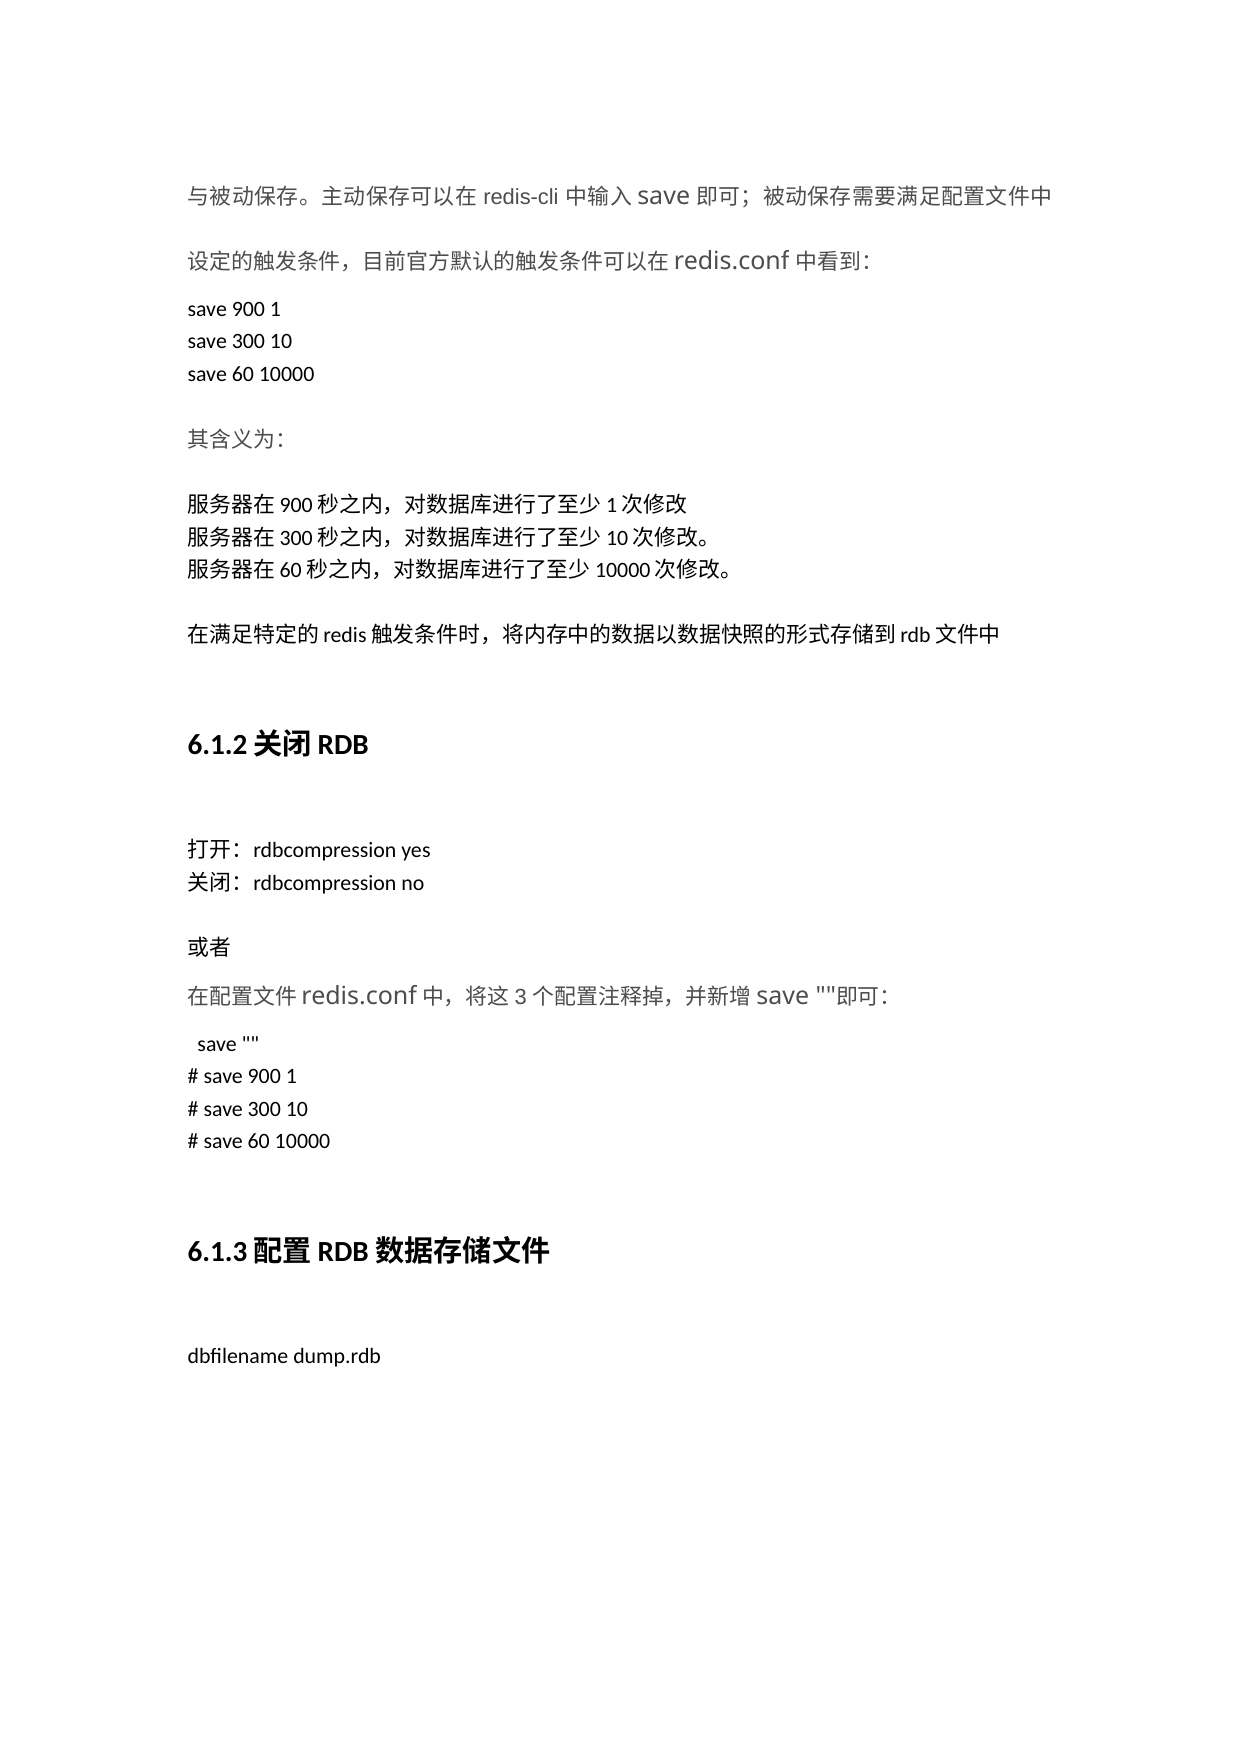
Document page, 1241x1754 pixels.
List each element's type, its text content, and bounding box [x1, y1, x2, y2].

text 在配置文件redis.conf中，将这 3 个配置注释掉，并新增 save ""即可： [187, 962, 1053, 1027]
text # save 300 10 [187, 1092, 1053, 1124]
text 服务器在60秒之内，对数据库进行了至少10000次修改。 [187, 552, 1053, 584]
text # save 900 1 [187, 1059, 1053, 1092]
text save 300 10 [187, 324, 1053, 357]
text 或者 [187, 929, 1053, 962]
text save 900 1 [187, 292, 1053, 324]
text 服务器在300秒之内，对数据库进行了至少10次修改。 [187, 519, 1053, 552]
text save "" [187, 1027, 1053, 1059]
text dbfilename dump.rdb [187, 1339, 1053, 1372]
text 关闭：rdbcompression no [187, 864, 1053, 897]
text # save 60 10000 [187, 1124, 1053, 1157]
text save 60 10000 [187, 357, 1053, 389]
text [187, 162, 1053, 292]
subtitle 6.1.2关闭RDB [187, 709, 1053, 774]
text 其含义为： [187, 422, 1053, 454]
text 在满足特定的redis触发条件时，将内存中的数据以数据快照的形式存储到rdb文件中 [187, 617, 1053, 649]
subtitle 6.1.3配置RDB 数据存储文件 [187, 1217, 1053, 1282]
text 服务器在900秒之内，对数据库进行了至少1次修改 [187, 487, 1053, 519]
text 打开：rdbcompression yes [187, 832, 1053, 864]
